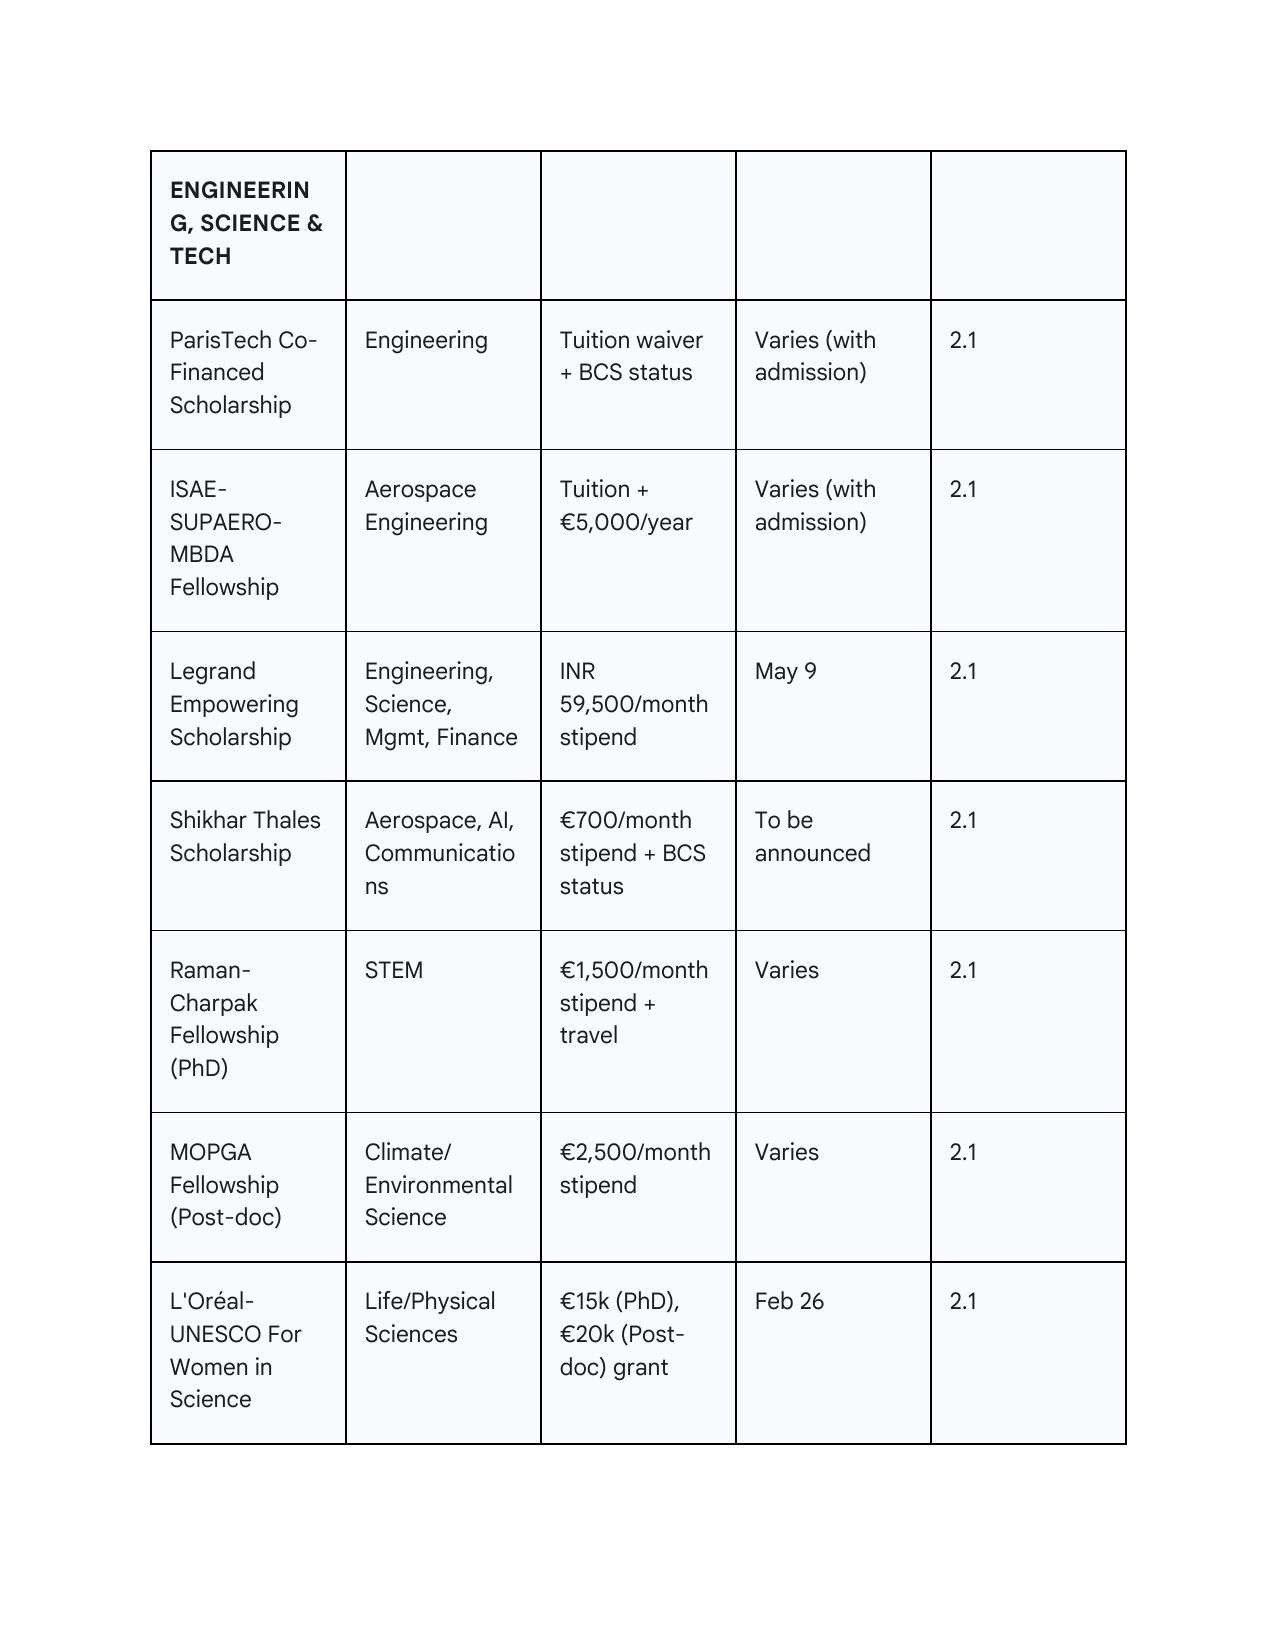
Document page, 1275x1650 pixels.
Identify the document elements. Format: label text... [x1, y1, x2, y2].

table_cell ISAE-SUPAERO-MBDA Fellowship [152, 450, 345, 631]
table_cell [932, 152, 1125, 299]
table_cell 2.1 [932, 782, 1125, 929]
table_cell [542, 152, 735, 299]
table_cell Raman-Charpak Fellowship (PhD) [152, 931, 345, 1112]
table_cell MOPGA Fellowship (Post-doc) [152, 1113, 345, 1261]
table_cell Legrand Empowering Scholarship [152, 632, 345, 780]
table_cell L'Oréal-UNESCO For Women in Science [152, 1263, 345, 1443]
table_cell ParisTech Co-Financed Scholarship [152, 301, 345, 449]
table_cell To be announced [737, 782, 930, 929]
table_cell Aerospace Engineering [347, 450, 540, 631]
table_cell 2.1 [932, 931, 1125, 1112]
table_cell Climate/Environmental Science [347, 1113, 540, 1261]
table_cell [737, 152, 930, 299]
table_cell Engineering [347, 301, 540, 449]
table_cell 2.1 [932, 450, 1125, 631]
table_cell €1,500/month stipend + travel [542, 931, 735, 1112]
table_cell 2.1 [932, 301, 1125, 449]
table_cell Aerospace, AI, Communications [347, 782, 540, 929]
table_cell Varies (with admission) [737, 450, 930, 631]
table_cell Engineering, Science, Mgmt, Finance [347, 632, 540, 780]
table_cell 2.1 [932, 632, 1125, 780]
table_cell Shikhar Thales Scholarship [152, 782, 345, 929]
table_cell €700/month stipend + BCS status [542, 782, 735, 929]
table_cell 2.1 [932, 1113, 1125, 1261]
table_cell INR 59,500/month stipend [542, 632, 735, 780]
table_cell Varies [737, 1113, 930, 1261]
table_cell [347, 152, 540, 299]
table_cell Life/Physical Sciences [347, 1263, 540, 1443]
table_cell Varies [737, 931, 930, 1112]
table_cell Tuition + €5,000/year [542, 450, 735, 631]
table_cell €2,500/month stipend [542, 1113, 735, 1261]
table_cell STEM [347, 931, 540, 1112]
table_cell Varies (with admission) [737, 301, 930, 449]
table_cell €15k (PhD), €20k (Post-doc) grant [542, 1263, 735, 1443]
table_cell Tuition waiver + BCS status [542, 301, 735, 449]
table_cell 2.1 [932, 1263, 1125, 1443]
table_cell May 9 [737, 632, 930, 780]
table_cell Feb 26 [737, 1263, 930, 1443]
table_cell ENGINEERING, SCIENCE & TECH [152, 152, 345, 299]
